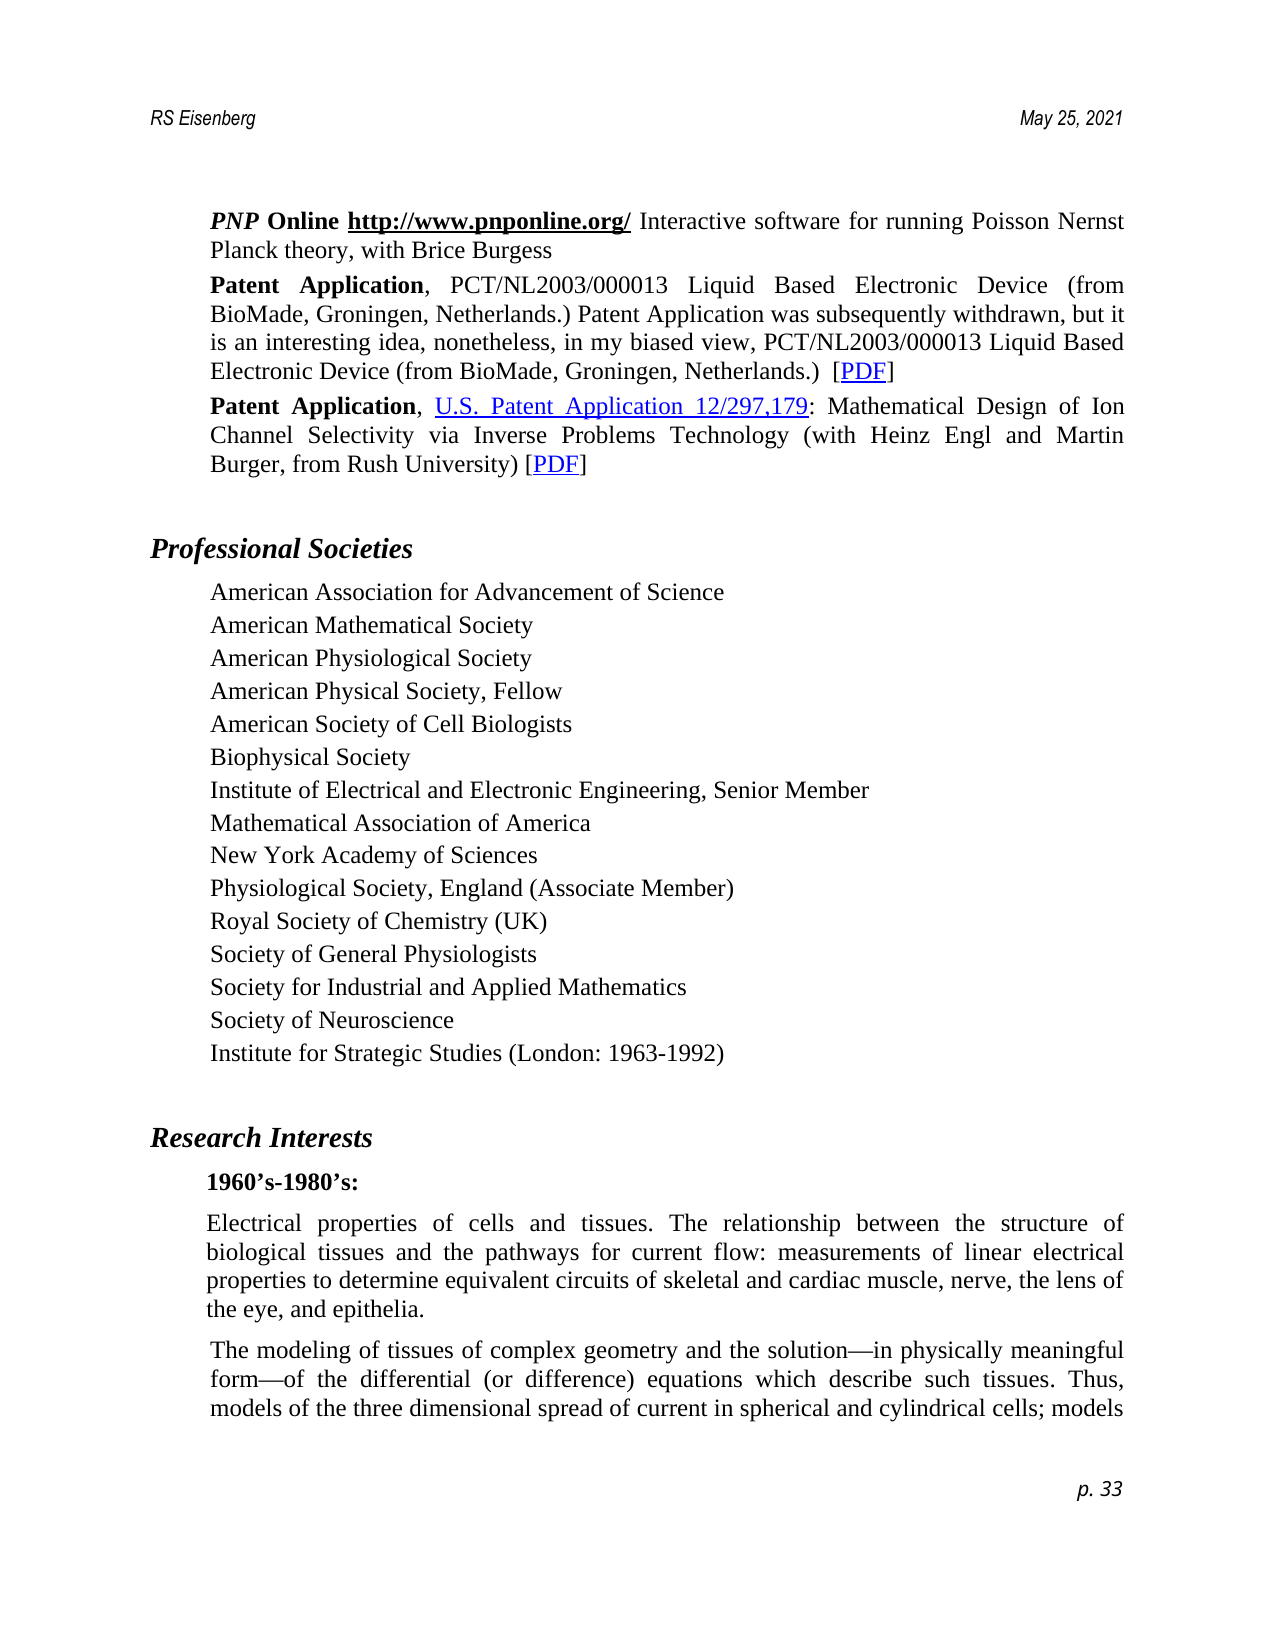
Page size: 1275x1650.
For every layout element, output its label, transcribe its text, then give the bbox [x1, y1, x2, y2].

text Professional Societies [150, 531, 1125, 565]
text Electrical properties of cells and tissues. The relationship between the structure of biological tissues and the pathways for current flow: measurements of linear electrical properties to determine equivalent circuits of skeletal and cardiac muscle, nerve, the lens of the eye, and epithelia. [206, 1208, 1125, 1323]
text American Physiological Society [210, 643, 1125, 672]
text 1960’s-1980’s: [206, 1167, 1125, 1195]
text Mathematical Association of America [210, 808, 1125, 836]
text Society of Neuroscience [210, 1005, 1125, 1034]
text New York Academy of Sciences [210, 841, 1125, 869]
text Institute for Strategic Studies (London: 1963-1992) [210, 1038, 1125, 1067]
text American Society of Cell Biologists [210, 709, 1125, 738]
text Society of General Physiologists [210, 939, 1125, 968]
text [210, 1335, 1125, 1422]
text Society for Industrial and Applied Mathematics [210, 972, 1125, 1001]
text Royal Society of Chemistry (UK) [210, 906, 1125, 935]
text Physiological Society, England (Associate Member) [210, 873, 1125, 902]
text Institute of Electrical and Electronic Engineering, Senior Member [210, 775, 1125, 803]
text American Mathematical Society [210, 610, 1125, 639]
text Patent Application, U.S. Patent Application 12/297,179: Mathematical Design of Ion Channel Selectivity via Inverse Problems Technology (with Heinz Engl and Martin Burger, from Rush University) [PDF] [210, 391, 1125, 477]
text Research Interests [150, 1121, 1125, 1154]
text Biophysical Society [210, 742, 1125, 771]
text Patent Application, PCT/NL2003/000013 Liquid Based Electronic Device (from BioMade, Groningen, Netherlands.) Patent Application was subsequently withdrawn, but it is an interesting idea, nonetheless, in my biased view, PCT/NL2003/000013 Liquid Based Electronic Device (from BioMade, Groningen, Netherlands.) [PDF] [210, 270, 1125, 385]
text American Association for Advancement of Science [210, 577, 1125, 606]
text American Physical Society, Fellow [210, 676, 1125, 705]
text PNP Online http://www.pnponline.org/ Interactive software for running Poisson Nernst Planck theory, with Brice Burgess [210, 206, 1125, 264]
